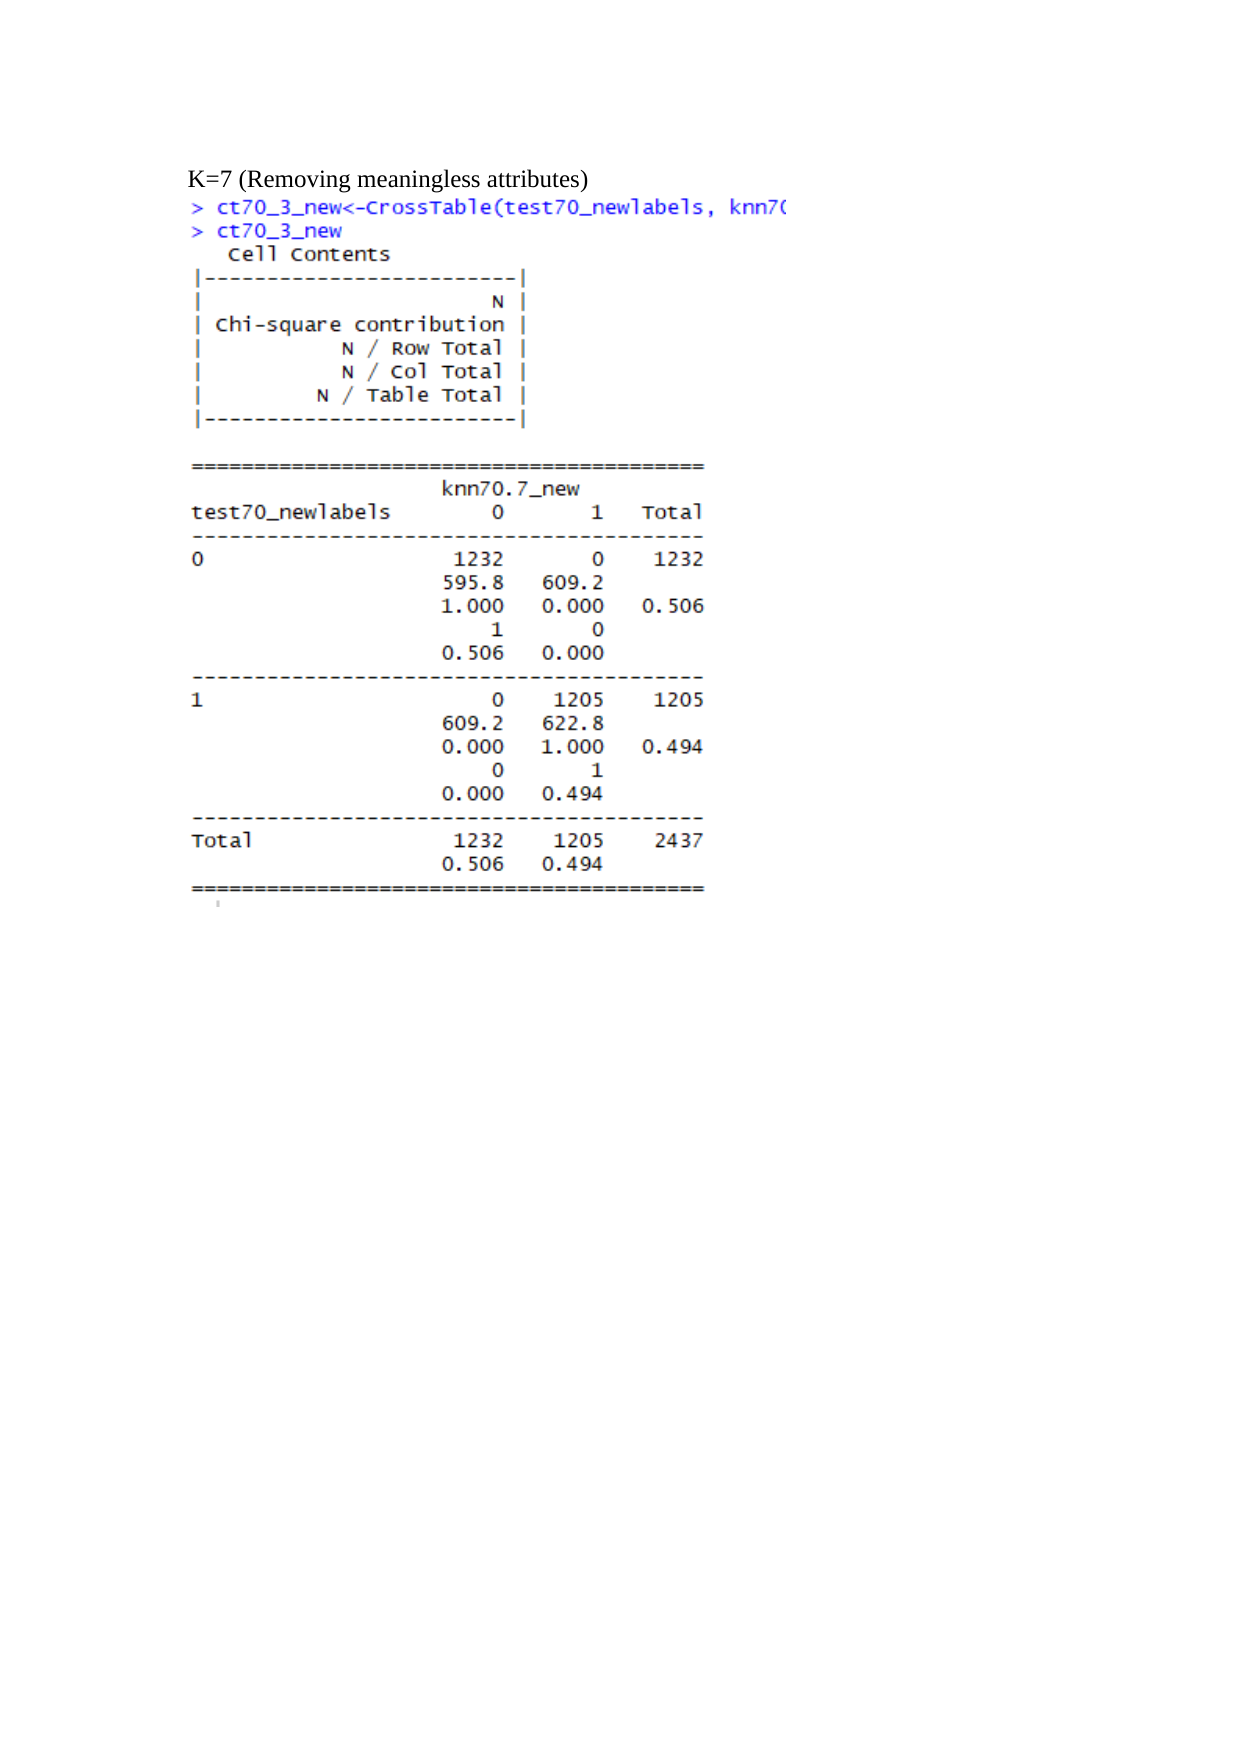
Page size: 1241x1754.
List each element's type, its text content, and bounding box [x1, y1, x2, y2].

text K=7 (Removing meaningless attributes) [187, 162, 1053, 194]
picture [187, 194, 786, 907]
